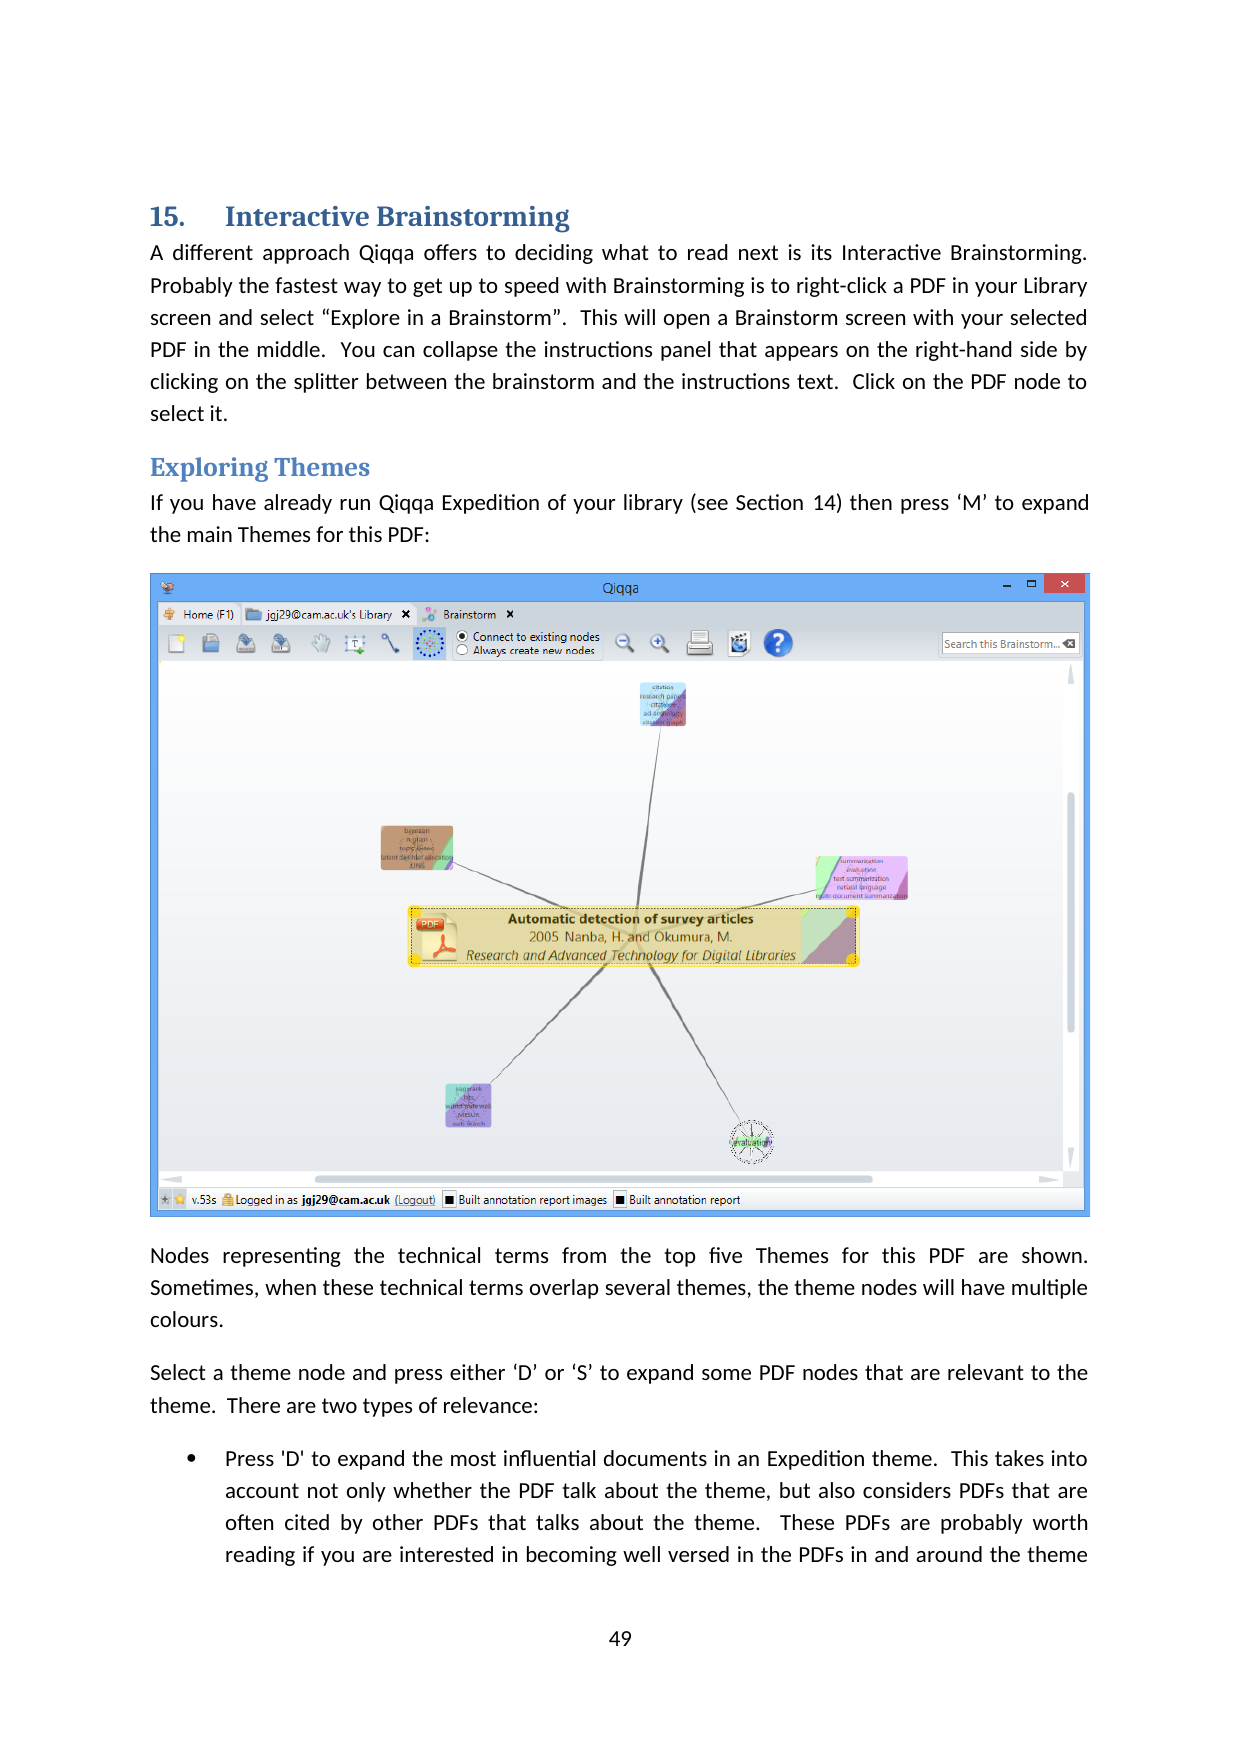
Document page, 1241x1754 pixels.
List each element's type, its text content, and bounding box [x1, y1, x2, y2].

text If you have already run Qiqqa Expedition of your library (see Section 14) then press ‘M’ to expand the main Themes for this PDF: [150, 488, 1090, 548]
subtitle Exploring Themes [150, 452, 1090, 484]
text Select a theme node and press either ‘D’ or ‘S’ to expand some PDF nodes that are relevant to the theme. There are two types of relevance: [150, 1358, 1090, 1419]
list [187, 1444, 1090, 1568]
picture [150, 573, 1091, 1217]
text Nodes representing the technical terms from the top five Themes for this PDF are shown. Sometimes, when these technical terms overlap several themes, the theme nodes will have multiple colours. [150, 1241, 1090, 1333]
subtitle Interactive Brainstorming [150, 200, 1090, 233]
text A different approach Qiqqa offers to deciding what to read next is its Interactive Brainstorming. Probably the fastest way to get up to speed with Brainstorming is to right-click a PDF in your Library screen and select “Explore in a Brainstorm”. This will open a Brainstorm screen with your selected PDF in the middle. You can collapse the instructions panel that appears on the right-hand side by clicking on the splitter between the brainstorm and the instructions text. Click on the PDF node to select it. [150, 238, 1090, 427]
